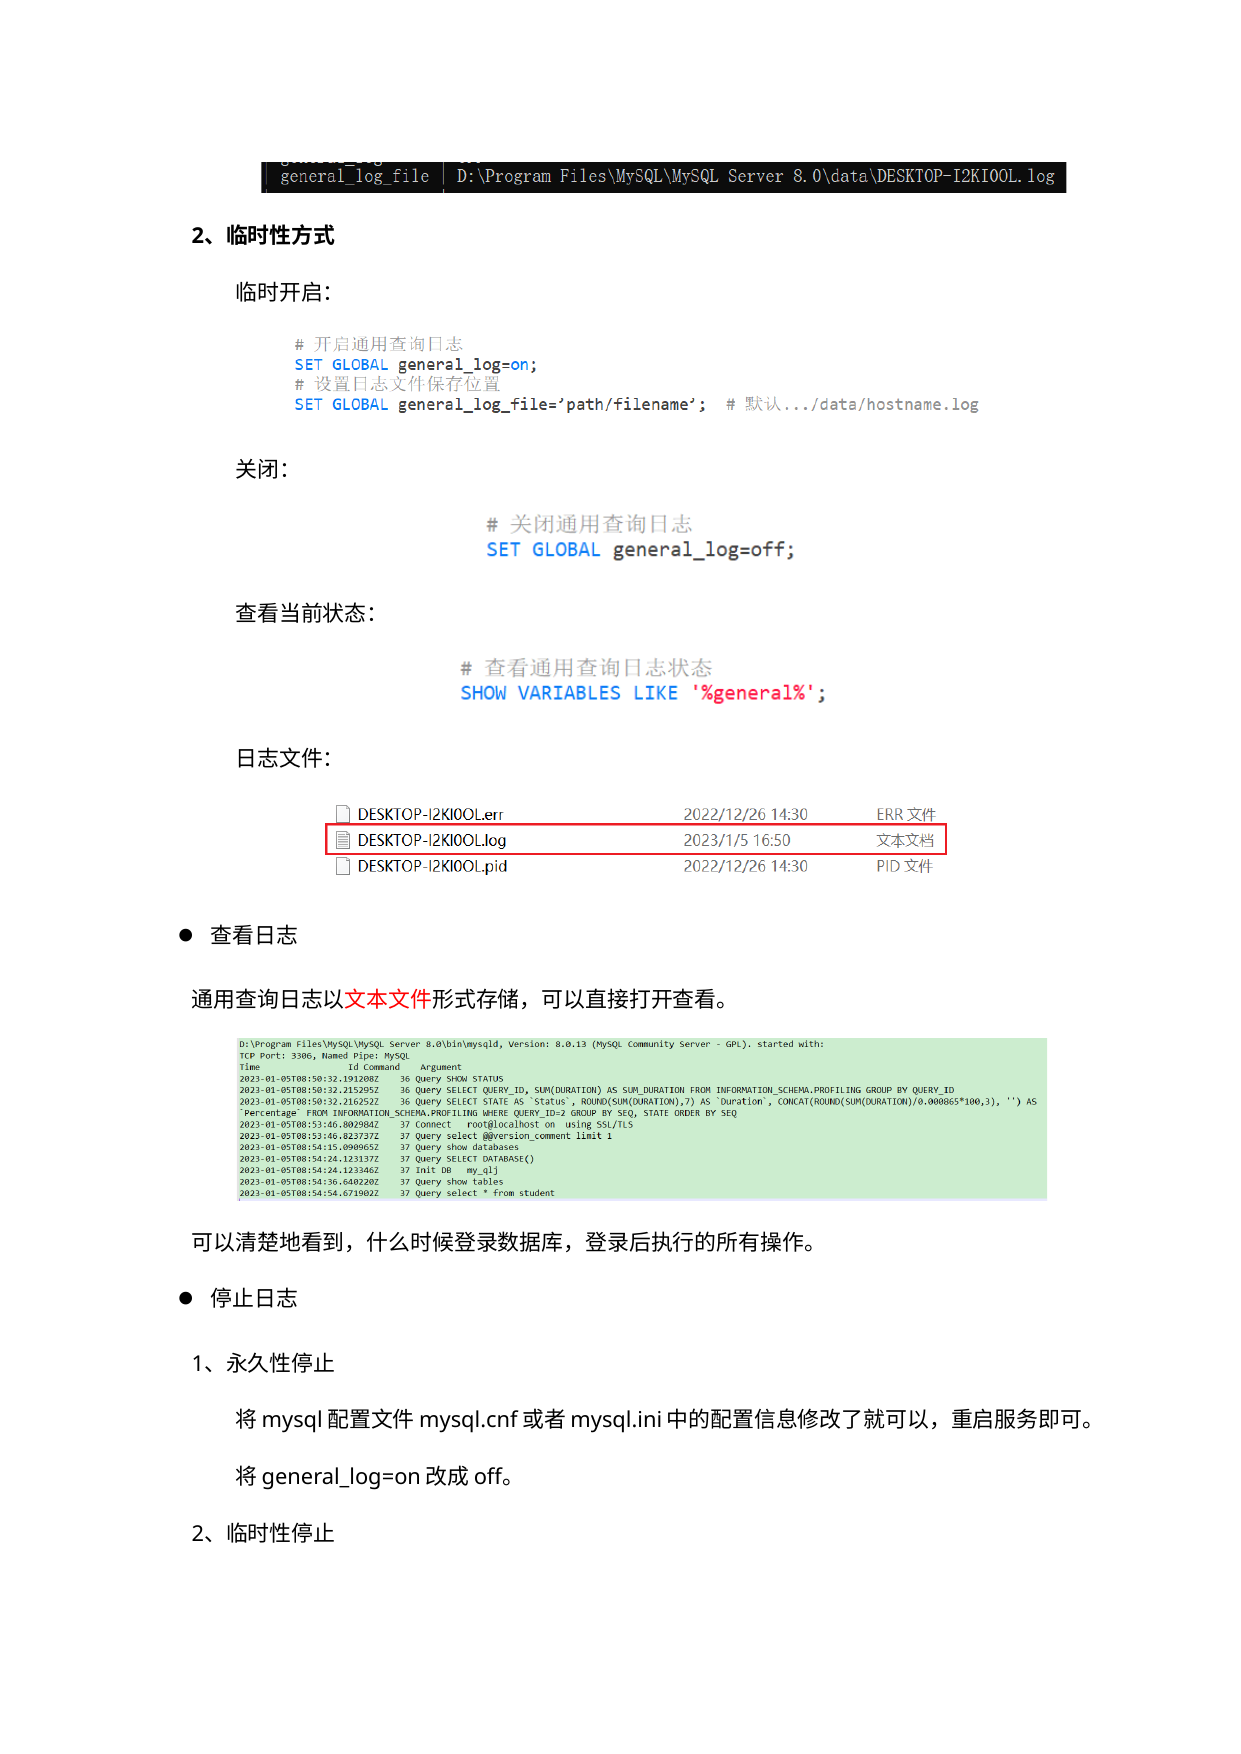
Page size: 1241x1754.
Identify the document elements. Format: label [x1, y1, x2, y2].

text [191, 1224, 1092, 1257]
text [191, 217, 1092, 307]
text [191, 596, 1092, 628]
picture [451, 652, 833, 708]
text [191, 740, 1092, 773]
picture [236, 1038, 1048, 1201]
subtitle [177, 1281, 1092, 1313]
picture [261, 162, 1067, 193]
picture [312, 797, 972, 880]
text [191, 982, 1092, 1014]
picture [477, 507, 807, 568]
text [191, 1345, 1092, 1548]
picture [290, 330, 994, 423]
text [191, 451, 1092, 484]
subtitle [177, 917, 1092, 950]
